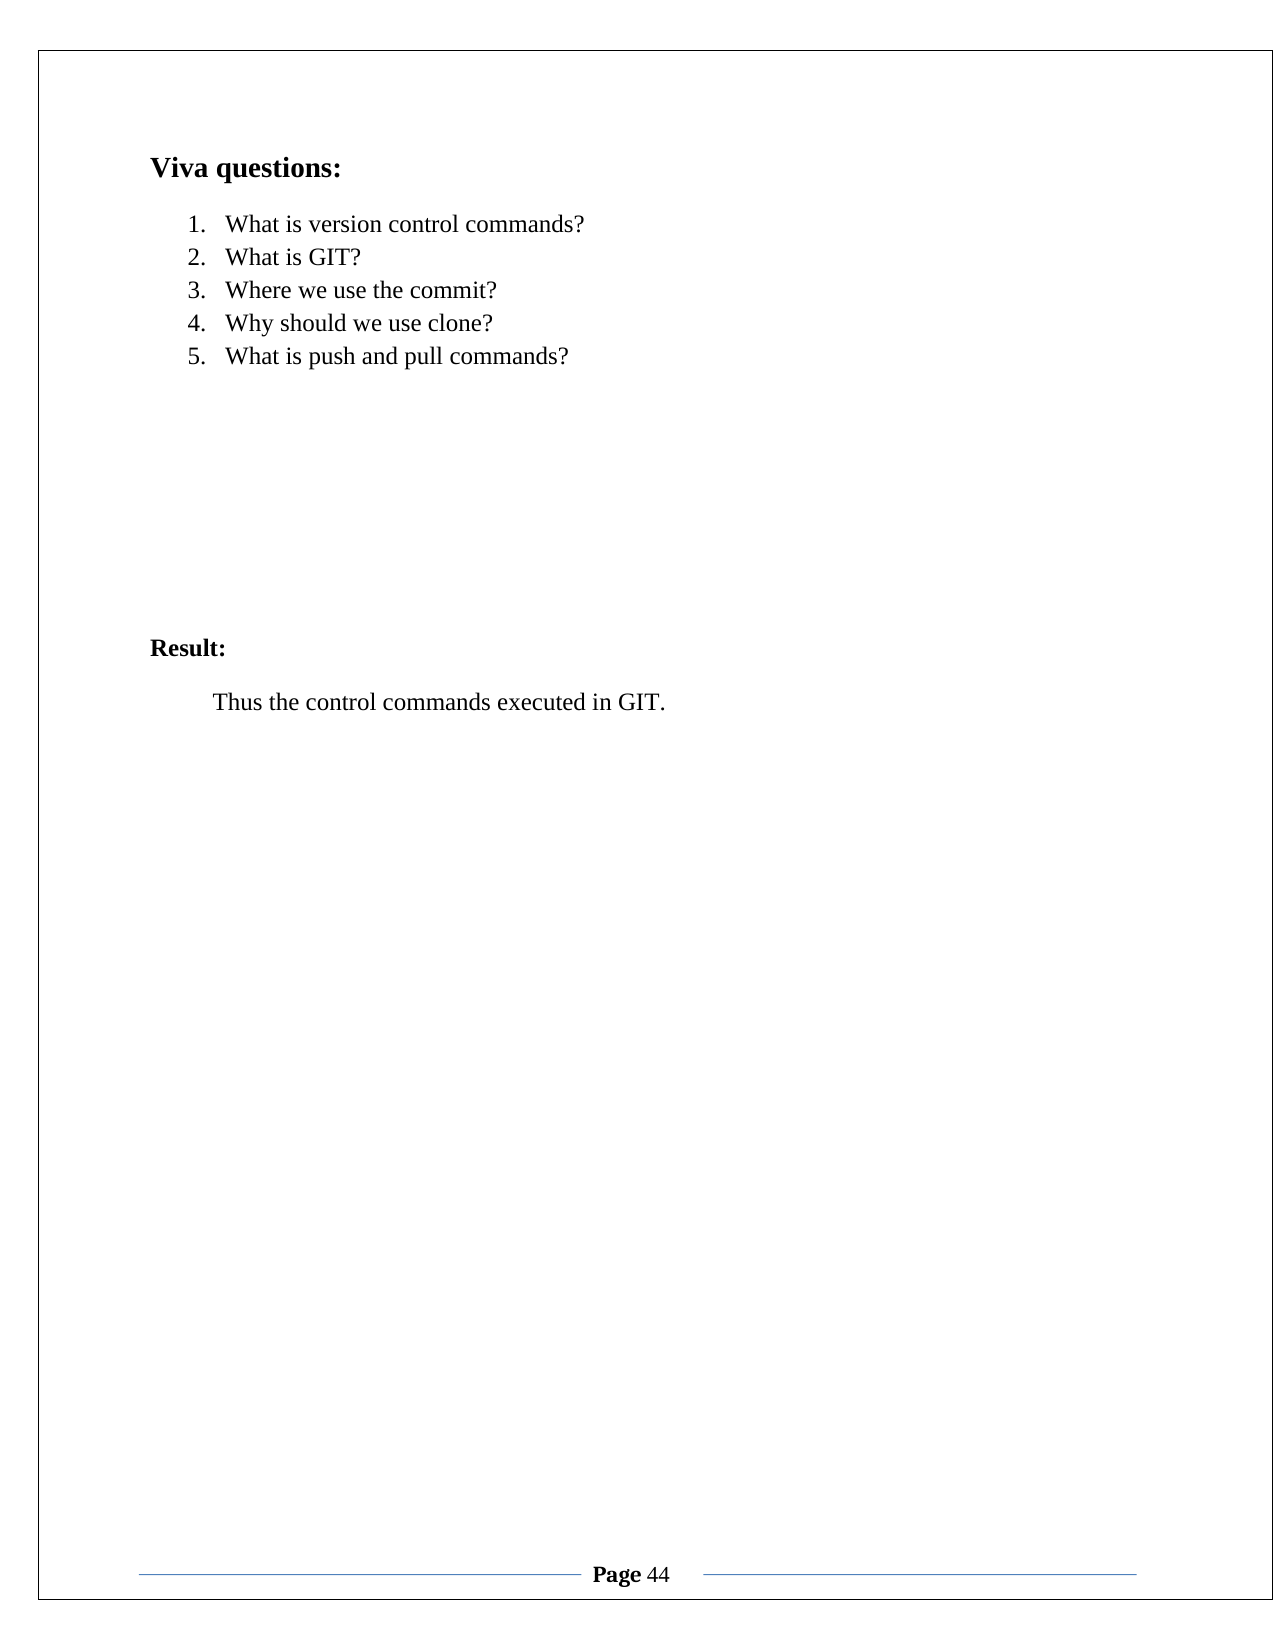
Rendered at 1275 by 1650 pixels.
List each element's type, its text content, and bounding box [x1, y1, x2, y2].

list What is version control commands? [187, 209, 1272, 238]
text Thus the control commands executed in GIT. [212, 687, 1272, 715]
subtitle Viva questions: [150, 150, 1272, 183]
subtitle Result: [150, 633, 1272, 662]
list What is push and pull commands? [187, 341, 1272, 370]
list Why should we use clone? [187, 308, 1272, 337]
list Where we use the commit? [187, 275, 1272, 304]
list What is GIT? [187, 242, 1272, 271]
